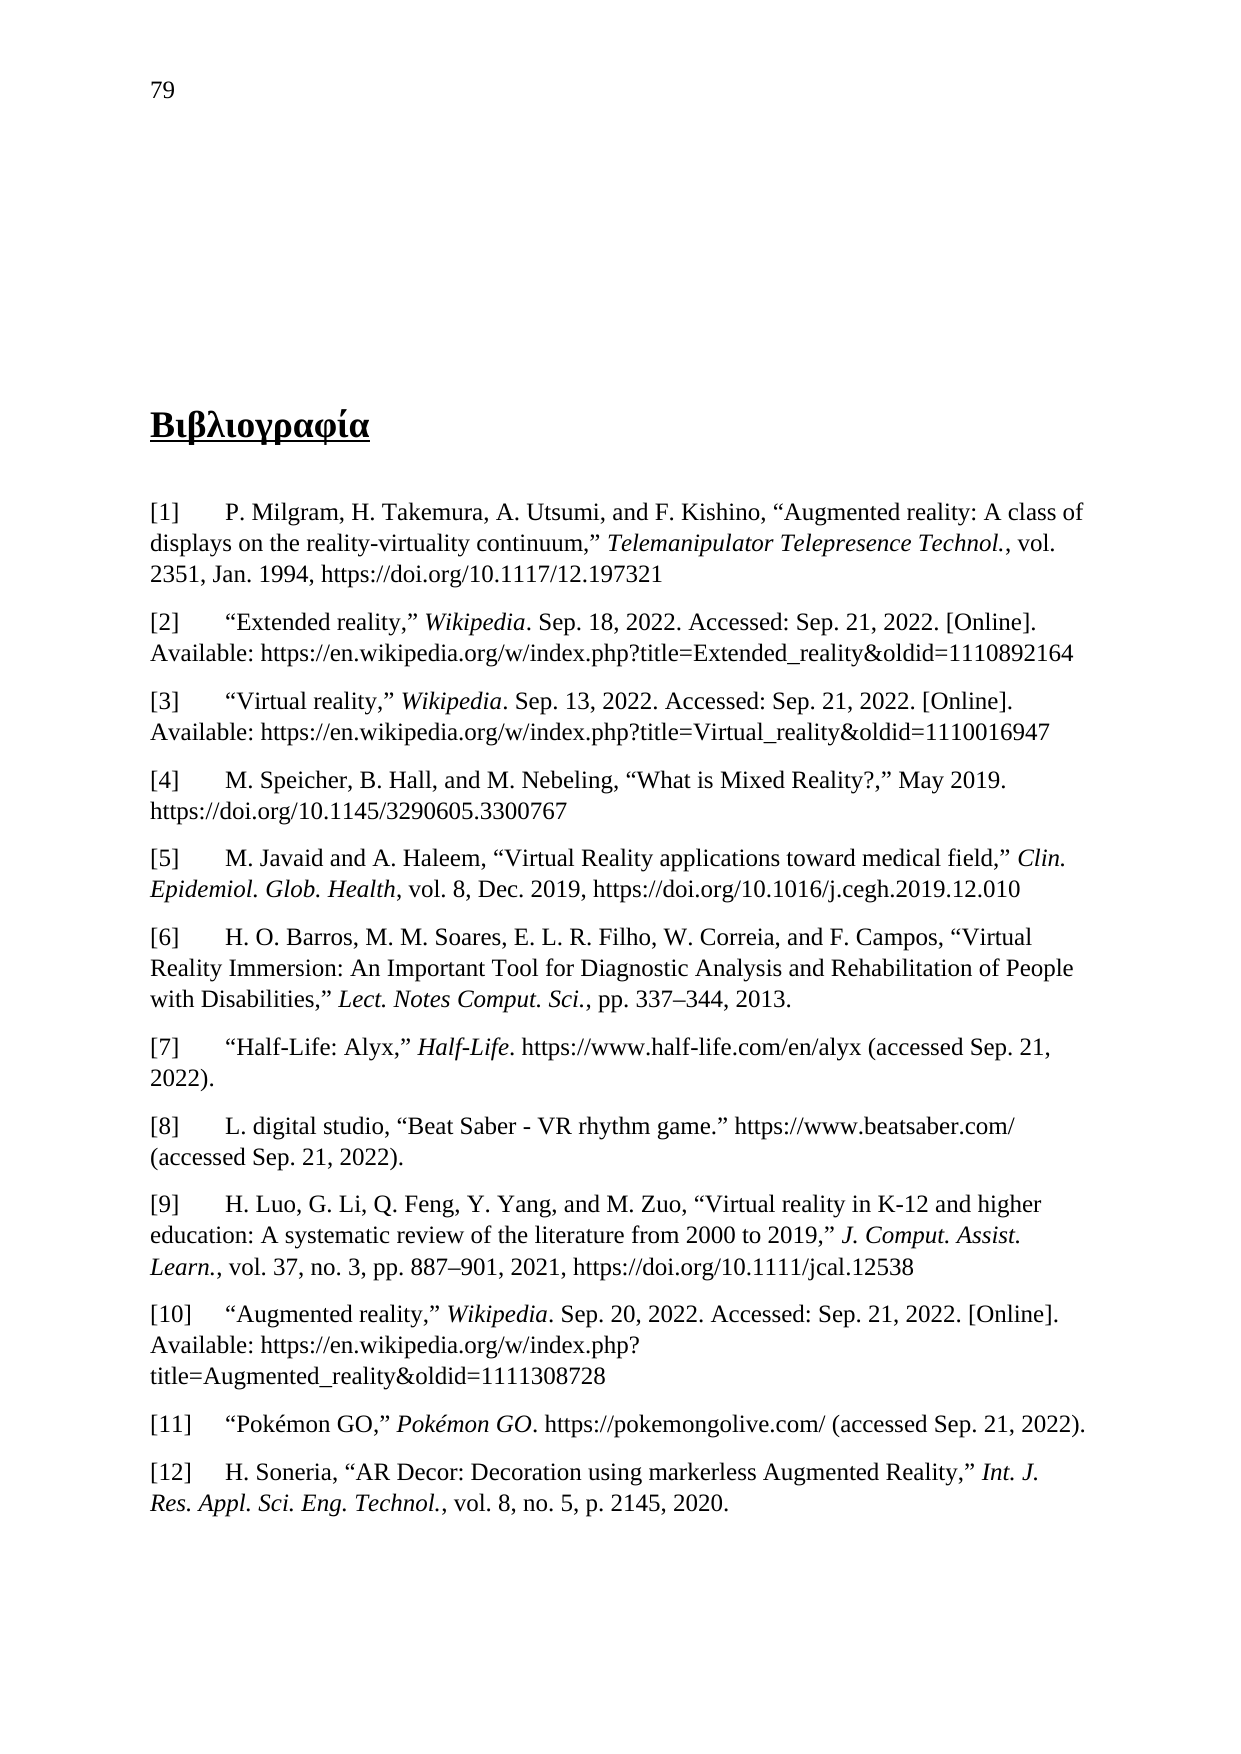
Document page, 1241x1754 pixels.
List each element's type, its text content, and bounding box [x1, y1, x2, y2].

text [8] L. digital studio, “Beat Saber - VR rhythm game.” https://www.beatsaber.com/ (accessed Sep. 21, 2022). [150, 1111, 1090, 1171]
text [1] P. Milgram, H. Takemura, A. Utsumi, and F. Kishino, “Augmented reality: A class of displays on the reality-virtuality continuum,” Telemanipulator Telepresence Technol., vol. 2351, Jan. 1994, https://doi.org/10.1117/12.197321 [150, 497, 1090, 588]
text [10] “Augmented reality,” Wikipedia. Sep. 20, 2022. Accessed: Sep. 21, 2022. [Online]. Available: https://en.wikipedia.org/w/index.php?title=Augmented_reality&oldid=1111308728 [150, 1299, 1090, 1390]
text [7] “Half-Life: Alyx,” Half-Life. https://www.half-life.com/en/alyx (accessed Sep. 21, 2022). [150, 1032, 1090, 1092]
text [11] “Pokémon GO,” Pokémon GO. https://pokemongolive.com/ (accessed Sep. 21, 2022). [150, 1409, 1090, 1438]
text [12] H. Soneria, “AR Decor: Decoration using markerless Augmented Reality,” Int. J. Res. Appl. Sci. Eng. Technol., vol. 8, no. 5, p. 2145, 2020. [150, 1457, 1090, 1517]
text [2] “Extended reality,” Wikipedia. Sep. 18, 2022. Accessed: Sep. 21, 2022. [Online]. Available: https://en.wikipedia.org/w/index.php?title=Extended_reality&oldid=1110892164 [150, 607, 1090, 667]
text [4] M. Speicher, B. Hall, and M. Nebeling, “What is Mixed Reality?,” May 2019. https://doi.org/10.1145/3290605.3300767 [150, 765, 1090, 824]
subtitle Βιβλιογραφία [150, 402, 1090, 446]
text [3] “Virtual reality,” Wikipedia. Sep. 13, 2022. Accessed: Sep. 21, 2022. [Online]. Available: https://en.wikipedia.org/w/index.php?title=Virtual_reality&oldid=1110016947 [150, 686, 1090, 746]
text [6] H. O. Barros, M. M. Soares, E. L. R. Filho, W. Correia, and F. Campos, “Virtual Reality Immersion: An Important Tool for Diagnostic Analysis and Rehabilitation of People with Disabilities,” Lect. Notes Comput. Sci., pp. 337–344, 2013. [150, 922, 1090, 1013]
text [5] M. Javaid and A. Haleem, “Virtual Reality applications toward medical field,” Clin. Epidemiol. Glob. Health, vol. 8, Dec. 2019, https://doi.org/10.1016/j.cegh.2019.12.010 [150, 843, 1090, 903]
text [9] H. Luo, G. Li, Q. Feng, Y. Yang, and M. Zuo, “Virtual reality in K-12 and higher education: A systematic review of the literature from 2000 to 2019,” J. Comput. Assist. Learn., vol. 37, no. 3, pp. 887–901, 2021, https://doi.org/10.1111/jcal.12538 [150, 1189, 1090, 1280]
